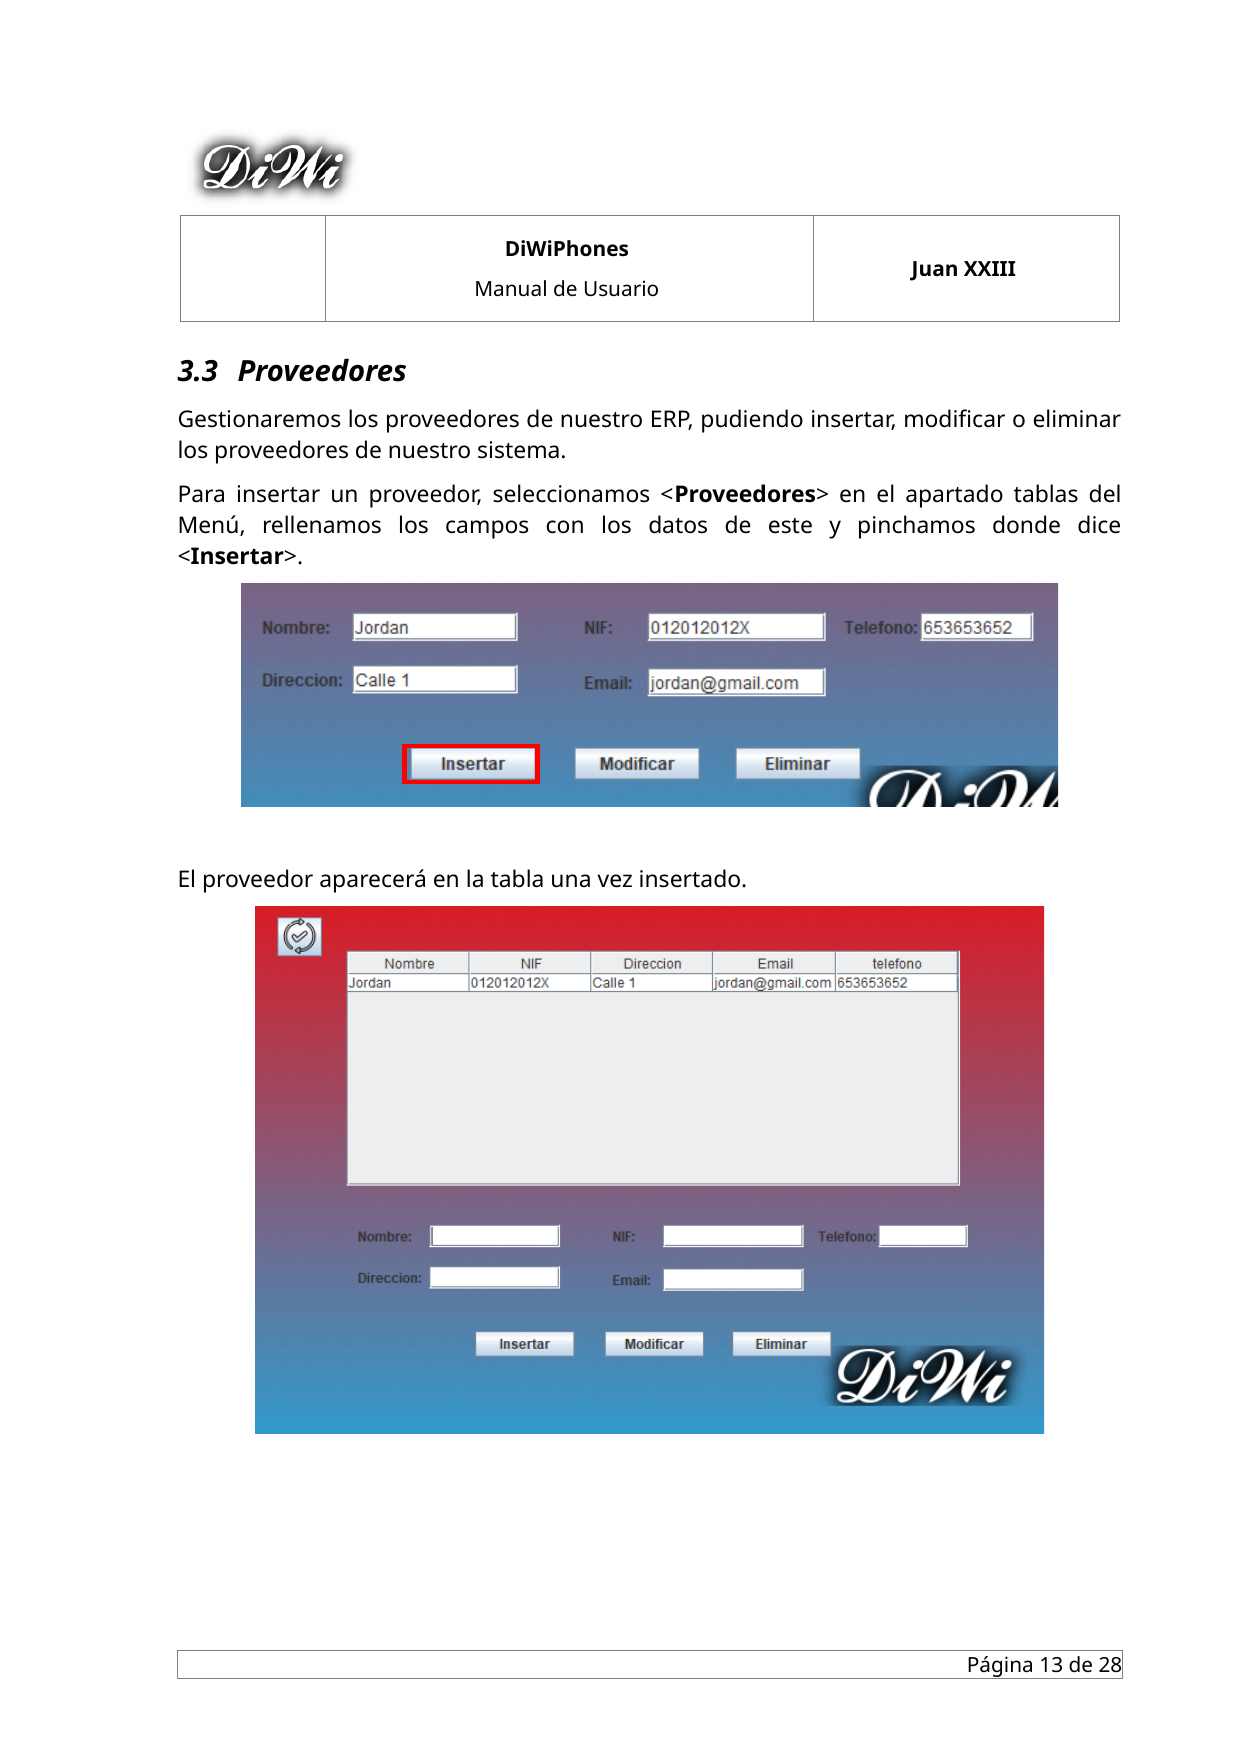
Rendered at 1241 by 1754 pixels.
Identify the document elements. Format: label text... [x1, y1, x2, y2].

subtitle Proveedores [177, 350, 1122, 390]
picture [177, 118, 369, 215]
text Para insertar un proveedor, seleccionamos <Proveedores> en el apartado tablas del Menú, rellenamos los campos con los datos de este y pinchamos donde dice <Insertar>. [177, 478, 1122, 571]
picture [255, 906, 1045, 1434]
text El proveedor aparecerá en la tabla una vez insertado. [177, 863, 1122, 894]
text Gestionaremos los proveedores de nuestro ERP, pudiendo insertar, modificar o eliminar los proveedores de nuestro sistema. [177, 403, 1122, 465]
picture [241, 583, 1059, 807]
